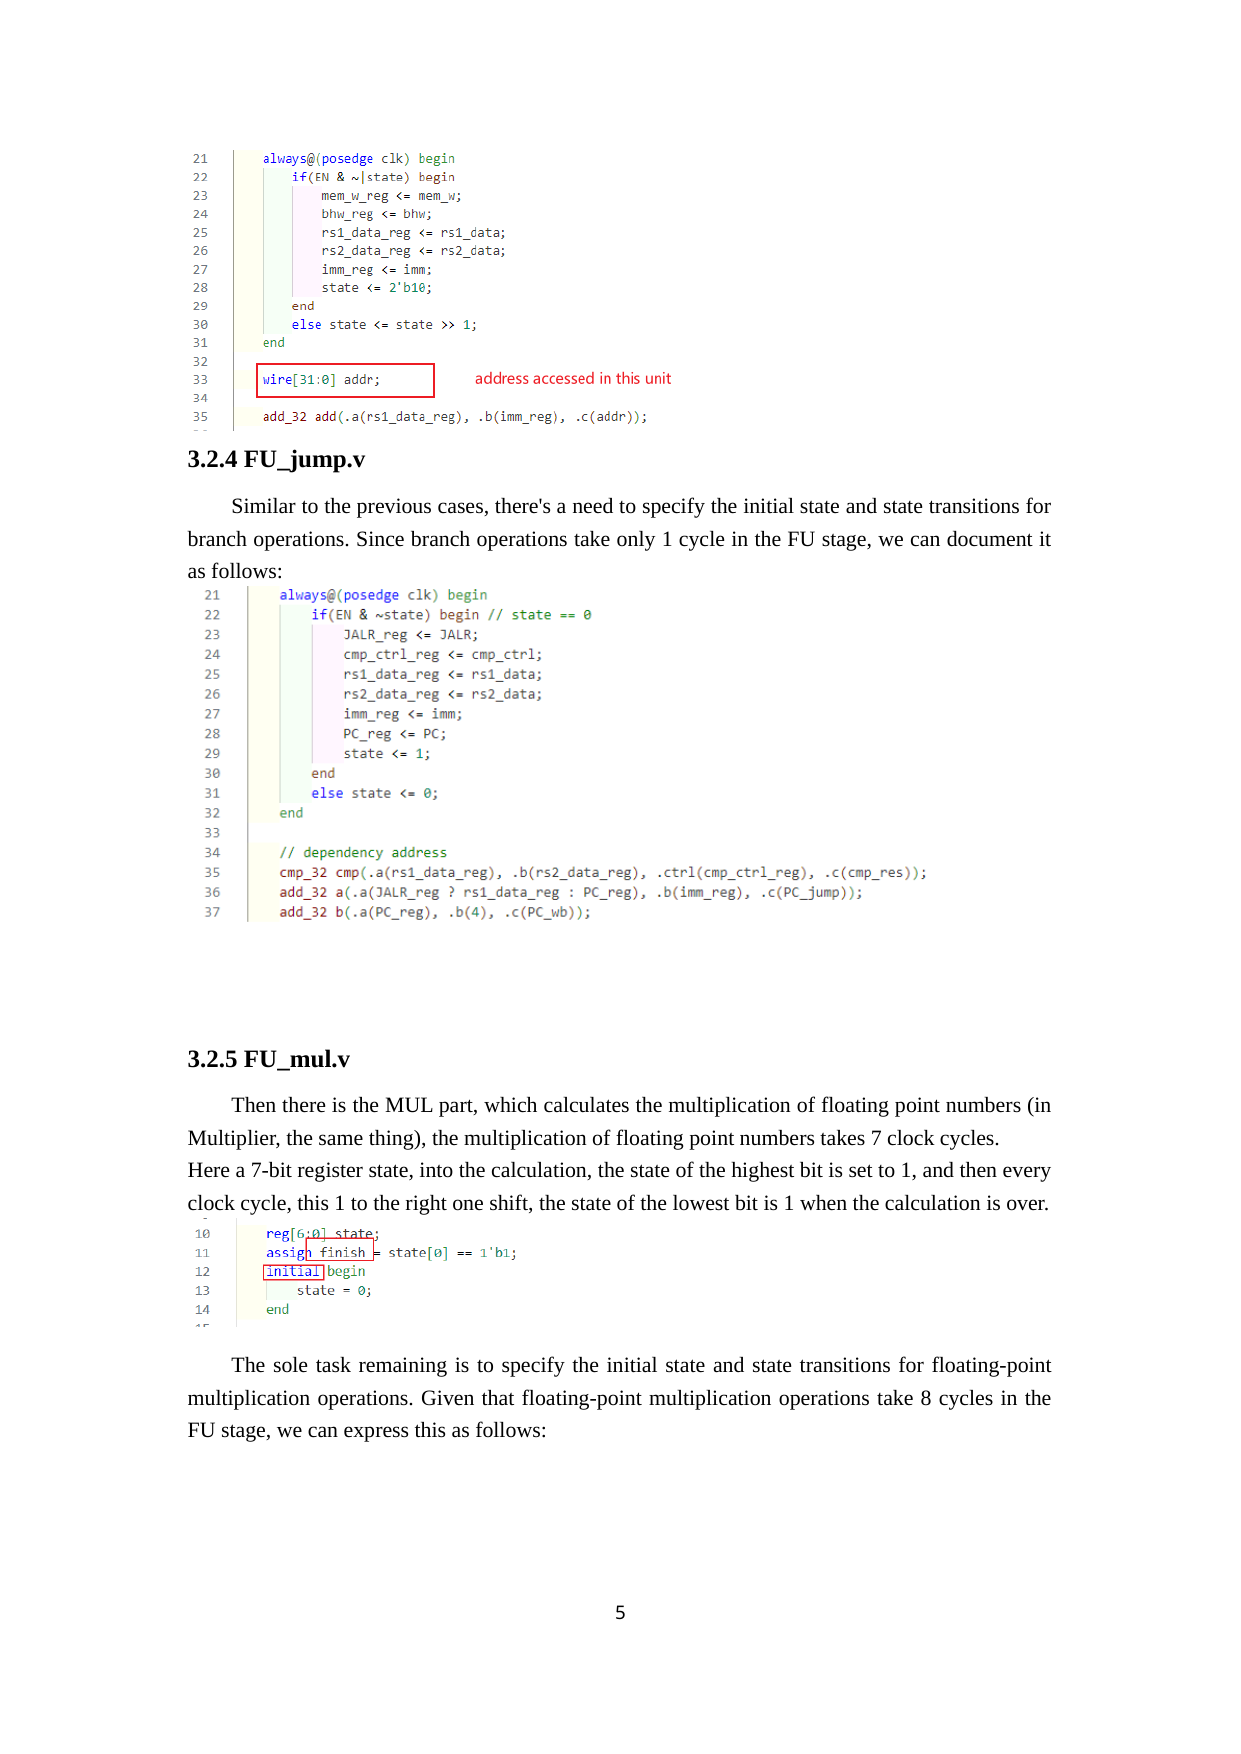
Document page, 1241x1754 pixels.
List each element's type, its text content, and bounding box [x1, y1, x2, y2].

text 3.2.5 FU_mul.v [187, 1042, 1053, 1074]
text 3.2.4 FU_jump.v [187, 442, 1053, 475]
picture [187, 1218, 724, 1327]
picture [187, 150, 1053, 431]
text The sole task remaining is to specify the initial state and state transitions for floating-point multiplication operations. Given that floating-point multiplication operations take 8 cycles in the FU stage, we can express this as follows: [187, 1349, 1053, 1446]
text Similar to the previous cases, there's a need to specify the initial state and state transitions for branch operations. Since branch operations take only 1 cycle in the FU stage, we can document it as follows: [187, 489, 1053, 586]
text Here a 7-bit register state, into the calculation, the state of the highest bit is set to 1, and then every clock cycle, this 1 to the right one shift, the state of the lowest bit is 1 when the calculation is over. [187, 1154, 1053, 1219]
text Then there is the MUL part, which calculates the multiplication of floating point numbers (in Multiplier, the same thing), the multiplication of floating point numbers takes 7 clock cycles. [187, 1089, 1053, 1154]
picture [187, 586, 1053, 925]
